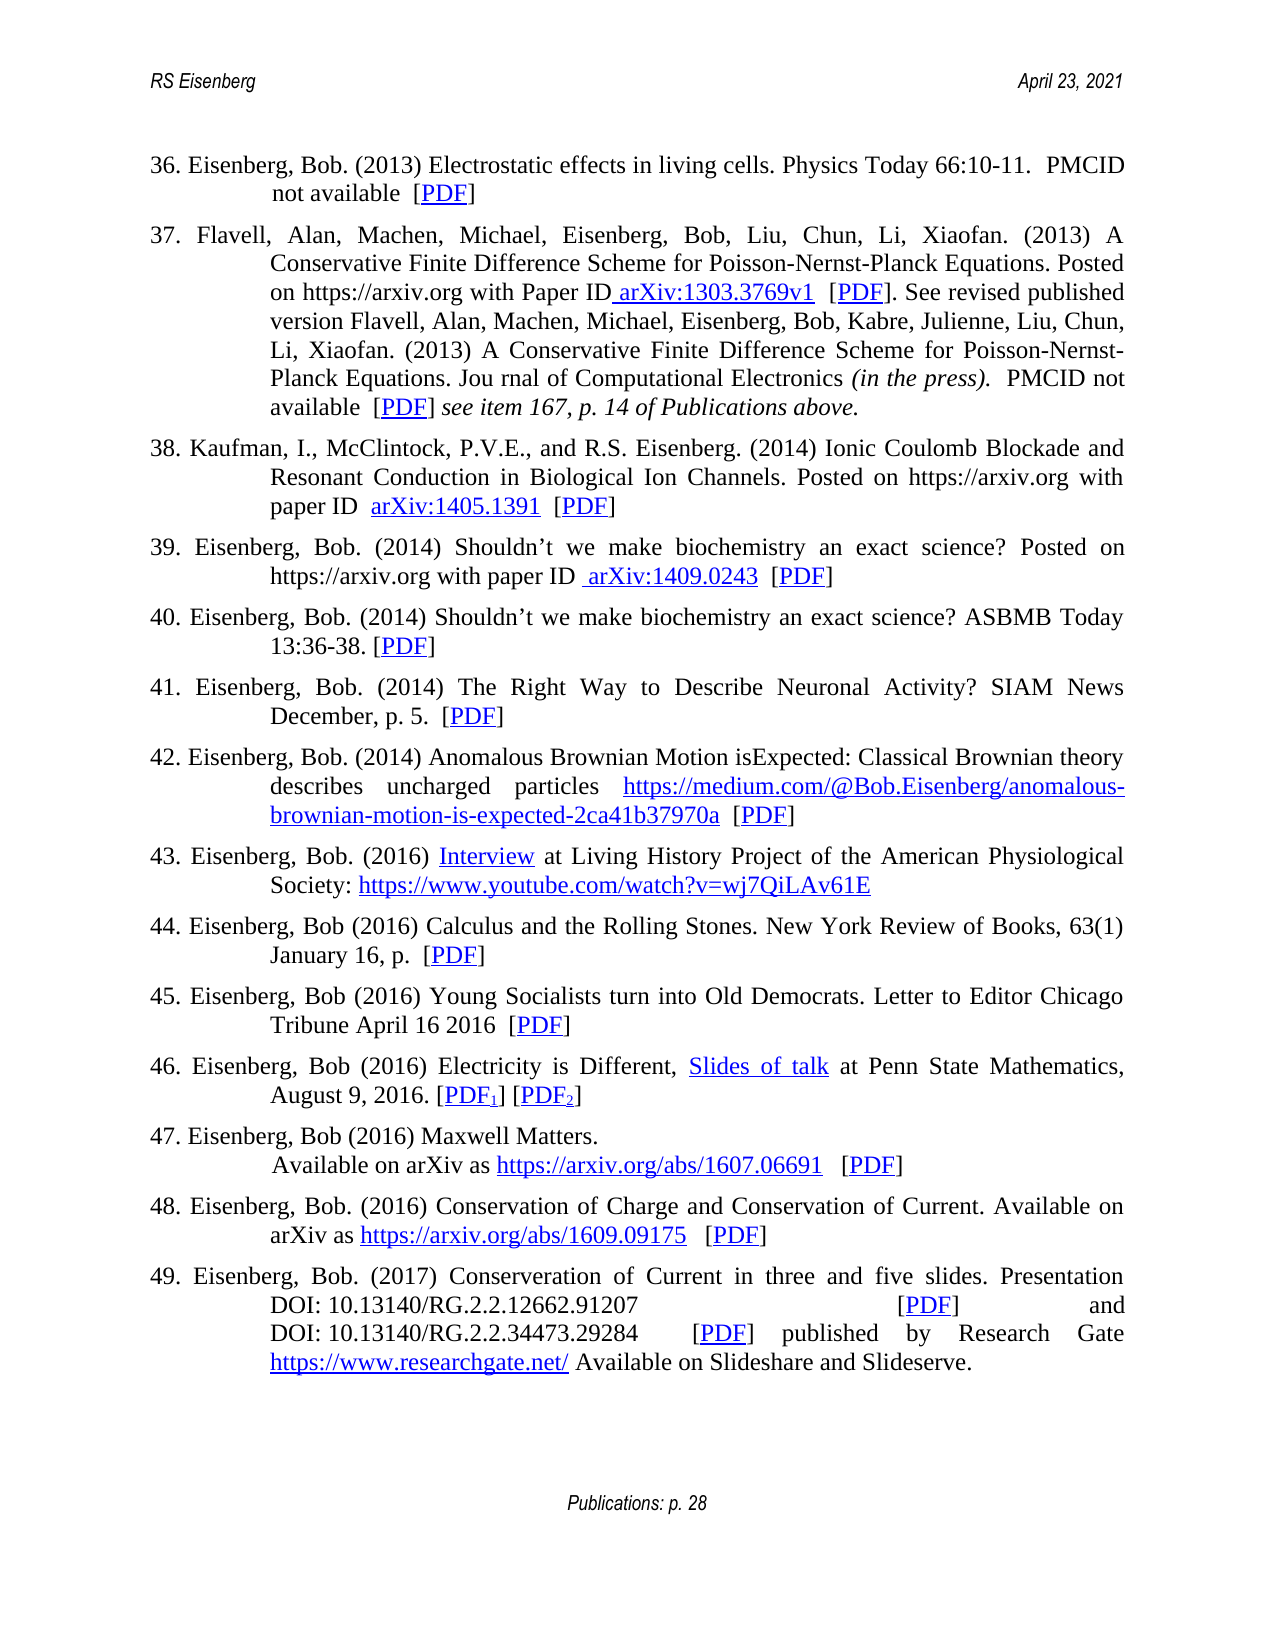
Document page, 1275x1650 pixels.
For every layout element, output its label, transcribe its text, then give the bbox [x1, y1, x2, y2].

text 48. Eisenberg, Bob. (2016) Conservation of Charge and Conservation of Current. Available on arXiv as https://arxiv.org/abs/1609.09175 [PDF] [150, 1191, 1125, 1248]
text 38. Kaufman, I., McClintock, P.V.E., and R.S. Eisenberg. (2014) Ionic Coulomb Blockade and Resonant Conduction in Biological Ion Channels. Posted on https://arxiv.org with paper ID arXiv:1405.1391 [PDF] [150, 433, 1125, 520]
text 42. Eisenberg, Bob. (2014) Anomalous Brownian Motion isExpected: Classical Brownian theory describes uncharged particles https://medium.com/@Bob.Eisenberg/anomalous-brownian-motion-is-expected-2ca41b37970a [PDF] [150, 742, 1125, 828]
text 39. Eisenberg, Bob. (2014) Shouldn’t we make biochemistry an exact science? Posted on https://arxiv.org with paper ID arXiv:1409.0243 [PDF] [150, 532, 1125, 590]
text 49. Eisenberg, Bob. (2017) Conserveration of Current in three and five slides. Presentation DOI: 10.13140/RG.2.2.12662.91207 [PDF] and DOI: 10.13140/RG.2.2.34473.29284 [PDF] published by Research Gate https://www.researchgate.net/ Available on Slideshare and Slideserve. [150, 1261, 1125, 1376]
text 46. Eisenberg, Bob (2016) Electricity is Different, Slides of talk at Penn State Mathematics, August 9, 2016. [PDF1] [PDF2] [150, 1051, 1125, 1108]
text 45. Eisenberg, Bob (2016) Young Socialists turn into Old Democrats. Letter to Editor Chicago Tribune April 16 2016 [PDF] [150, 981, 1125, 1038]
text 47. Eisenberg, Bob (2016) Maxwell Matters. [150, 1121, 1125, 1150]
text 36. Eisenberg, Bob. (2013) Electrostatic effects in living cells. Physics Today 66:10-11. PMCID not available [PDF] [150, 150, 1125, 207]
text 41. Eisenberg, Bob. (2014) The Right Way to Describe Neuronal Activity? SIAM News December, p. 5. [PDF] [150, 672, 1125, 730]
text 44. Eisenberg, Bob (2016) Calculus and the Rolling Stones. New York Review of Books, 63(1) January 16, p. [PDF] [150, 911, 1125, 968]
text 37. Flavell, Alan, Machen, Michael, Eisenberg, Bob, Liu, Chun, Li, Xiaofan. (2013) A Conservative Finite Difference Scheme for Poisson-Nernst-Planck Equations. Posted on https://arxiv.org with Paper ID arXiv:1303.3769v1 [PDF]. See revised published version Flavell, Alan, Machen, Michael, Eisenberg, Bob, Kabre, Julienne, Liu, Chun, Li, Xiaofan. (2013) A Conservative Finite Difference Scheme for Poisson-Nernst-Planck Equations. Jou rnal of Computational Electronics (in the press). PMCID not available [PDF] see item 167, p. 14 of Publications above. [150, 220, 1125, 421]
text 43. Eisenberg, Bob. (2016) Interview at Living History Project of the American Physiological Society: https://www.youtube.com/watch?v=wj7QiLAv61E [150, 841, 1125, 898]
text 40. Eisenberg, Bob. (2014) Shouldn’t we make biochemistry an exact science? ASBMB Today 13:36-38. [PDF] [150, 602, 1125, 660]
text Available on arXiv as https://arxiv.org/abs/1607.06691 [PDF] [271, 1150, 1125, 1178]
